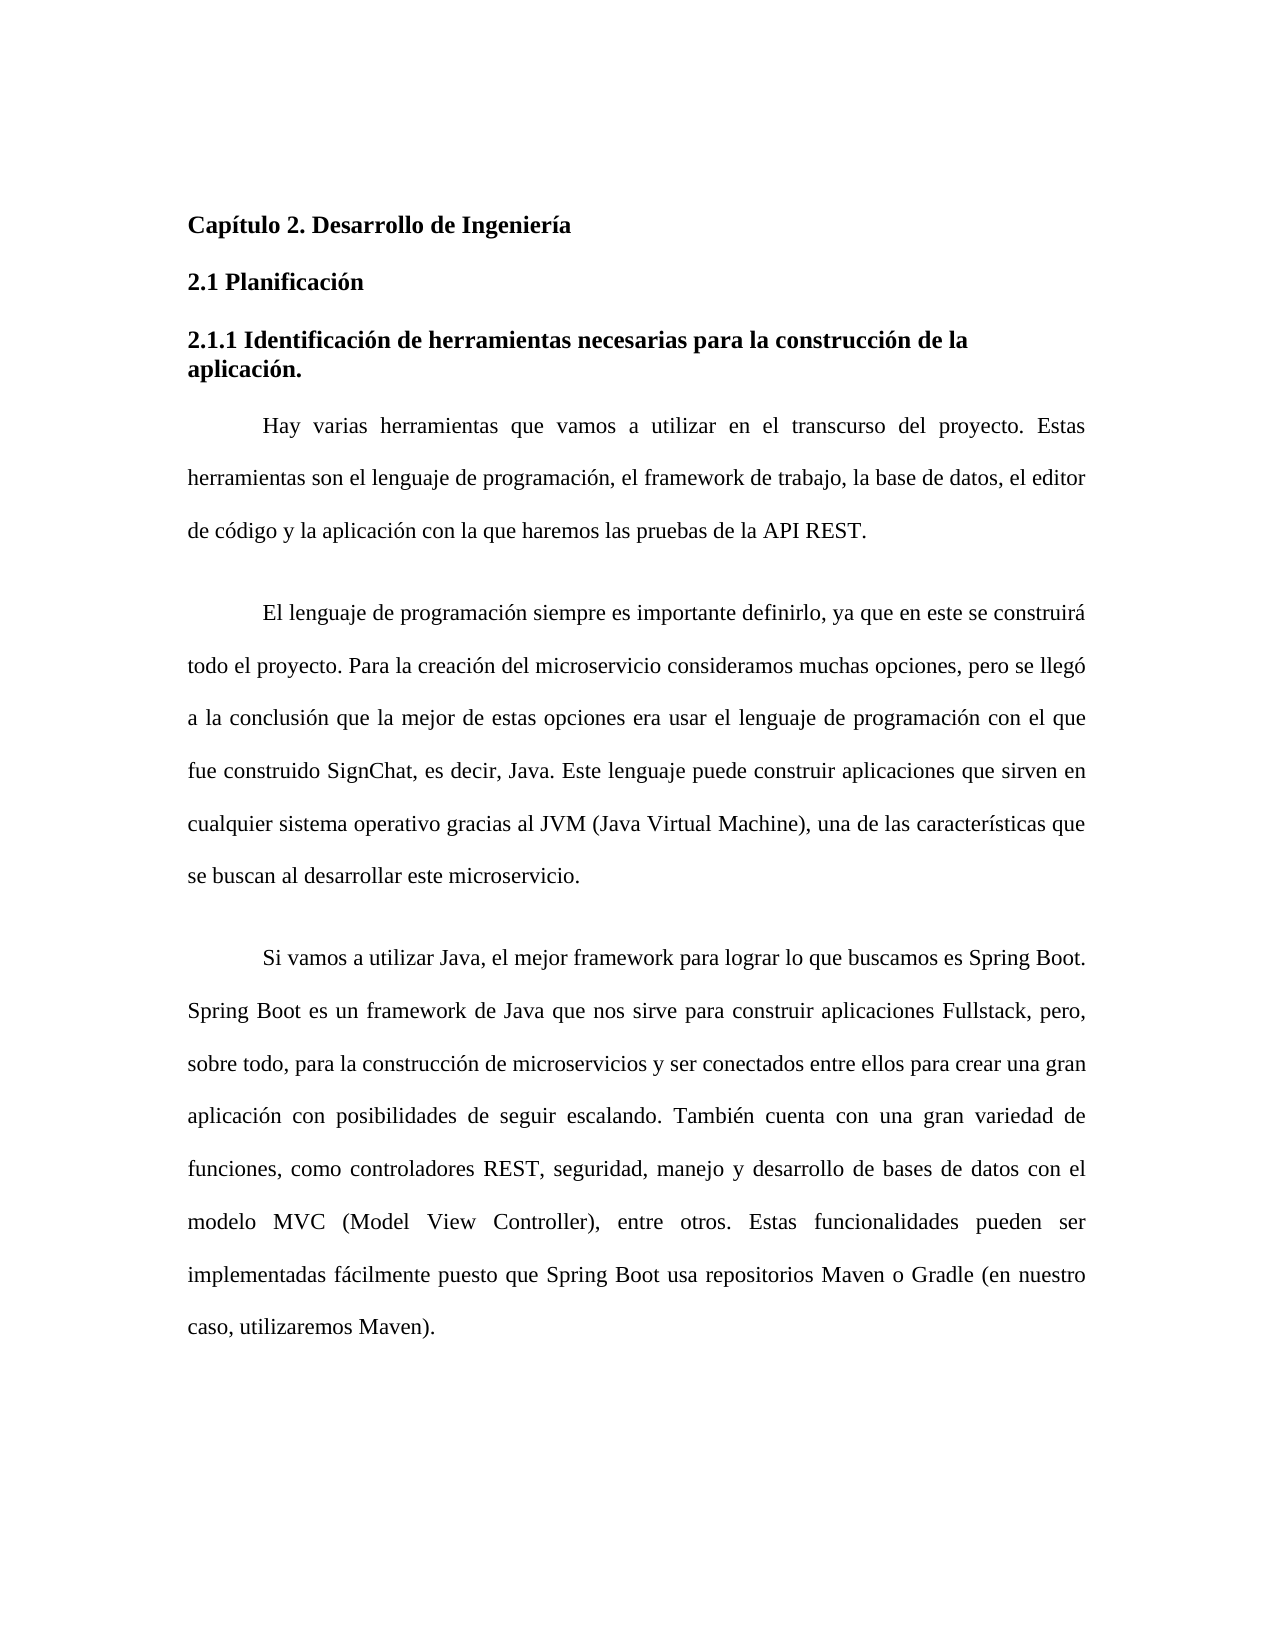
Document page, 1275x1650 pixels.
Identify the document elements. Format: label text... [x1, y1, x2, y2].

text Si vamos a utilizar Java, el mejor framework para lograr lo que buscamos es Spring Boot. Spring Boot es un framework de Java que nos sirve para construir aplicaciones Fullstack, pero, sobre todo, para la construcción de microservicios y ser conectados entre ellos para crear una gran aplicación con posibilidades de seguir escalando. También cuenta con una gran variedad de funciones, como controladores REST, seguridad, manejo y desarrollo de bases de datos con el modelo MVC (Model View Controller), entre otros. Estas funcionalidades pueden ser implementadas fácilmente puesto que Spring Boot usa repositorios Maven o Gradle (en nuestro caso, utilizaremos Maven). [187, 944, 1087, 1340]
text El lenguaje de programación siempre es importante definirlo, ya que en este se construirá todo el proyecto. Para la creación del microservicio consideramos muchas opciones, pero se llegó a la conclusión que la mejor de estas opciones era usar el lenguaje de programación con el que fue construido SignChat, es decir, Java. Este lenguaje puede construir aplicaciones que sirven en cualquier sistema operativo gracias al JVM (Java Virtual Machine), una de las características que se buscan al desarrollar este microservicio. [187, 599, 1087, 889]
subtitle 2.1.1 Identificación de herramientas necesarias para la construcción de la aplicación. [187, 325, 1087, 382]
text Hay varias herramientas que vamos a utilizar en el transcurso del proyecto. Estas herramientas son el lenguaje de programación, el framework de trabajo, la base de datos, el editor de código y la aplicación con la que haremos las pruebas de la API REST. [187, 412, 1087, 543]
subtitle Capítulo 2. Desarrollo de Ingeniería [187, 210, 1087, 239]
subtitle 2.1 Planificación [187, 267, 1087, 296]
